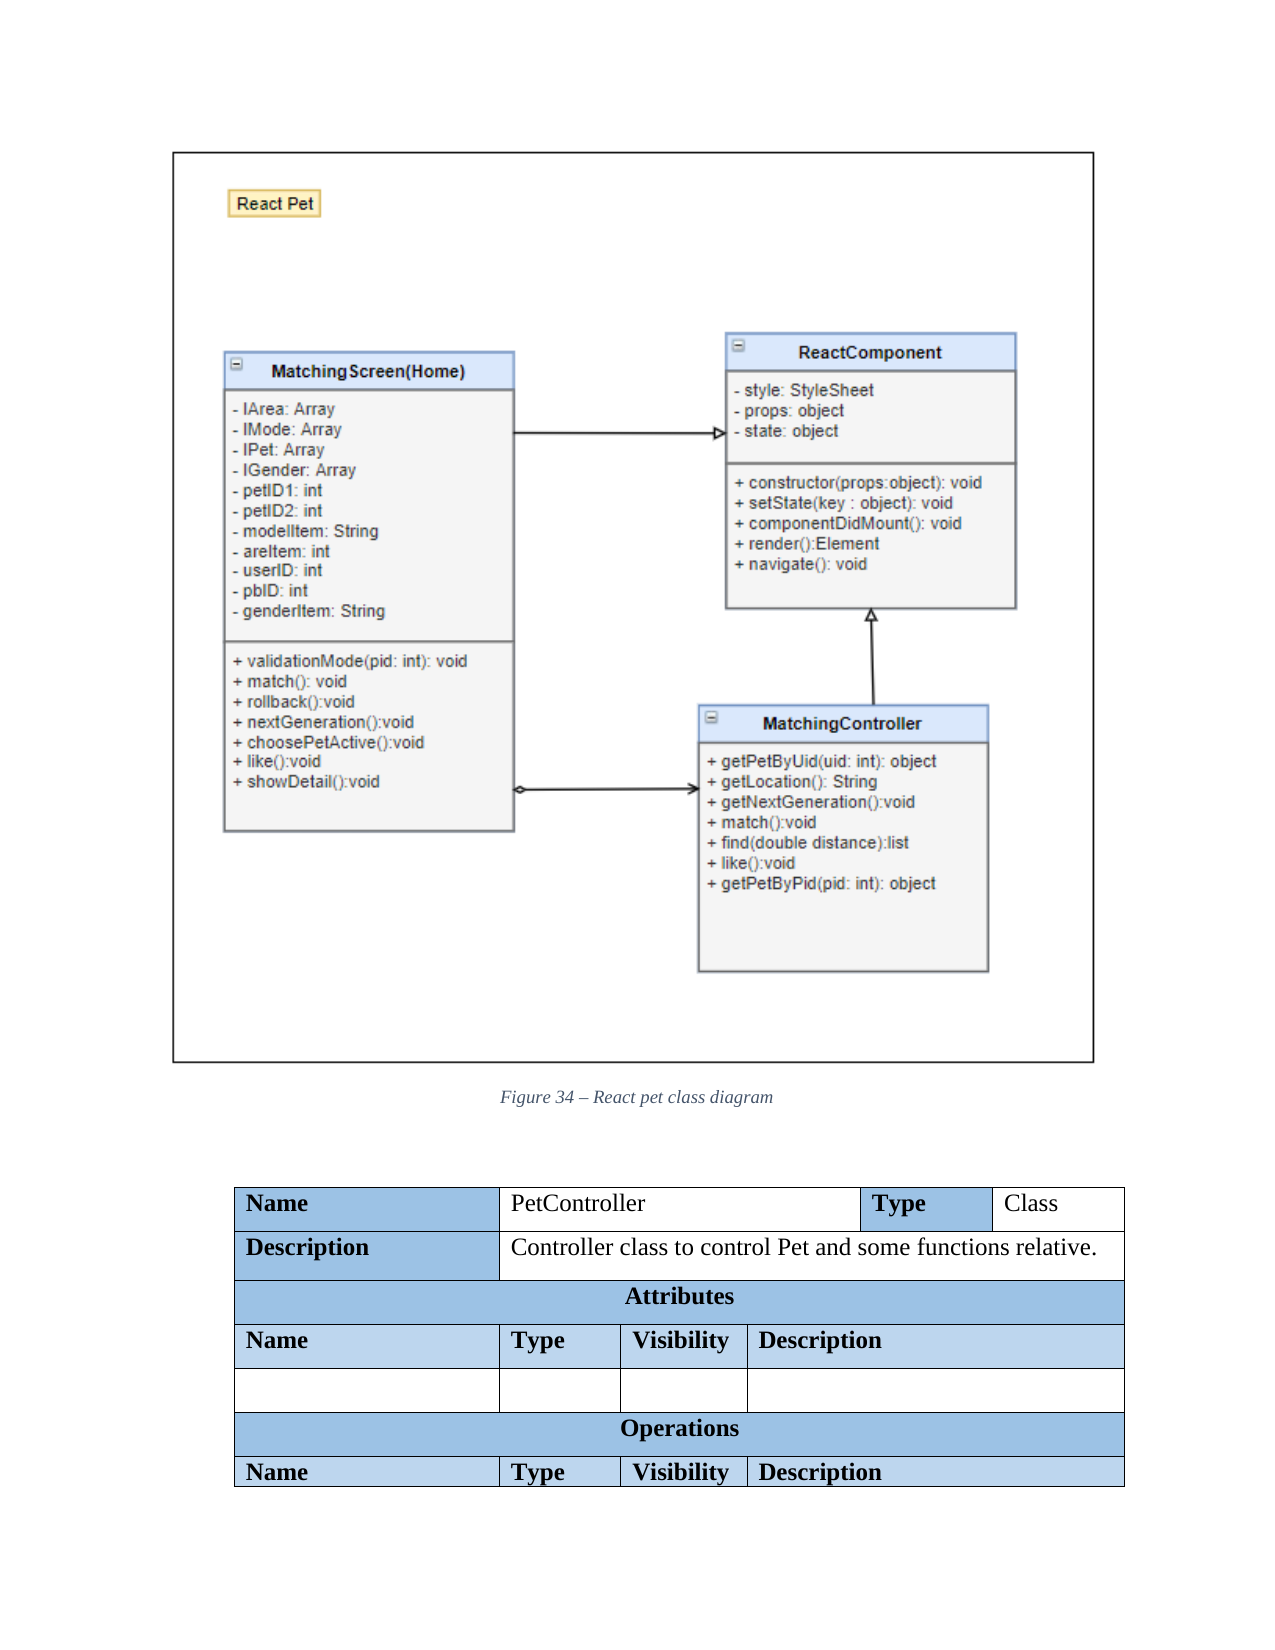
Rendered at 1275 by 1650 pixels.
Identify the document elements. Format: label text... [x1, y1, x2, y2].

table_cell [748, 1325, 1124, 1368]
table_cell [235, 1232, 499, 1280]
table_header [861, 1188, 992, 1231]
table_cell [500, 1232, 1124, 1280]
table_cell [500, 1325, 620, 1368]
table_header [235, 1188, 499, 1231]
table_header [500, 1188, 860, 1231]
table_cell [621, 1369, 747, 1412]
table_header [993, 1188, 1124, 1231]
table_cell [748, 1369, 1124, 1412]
text Figure 34 – React pet class diagram [150, 1086, 1125, 1108]
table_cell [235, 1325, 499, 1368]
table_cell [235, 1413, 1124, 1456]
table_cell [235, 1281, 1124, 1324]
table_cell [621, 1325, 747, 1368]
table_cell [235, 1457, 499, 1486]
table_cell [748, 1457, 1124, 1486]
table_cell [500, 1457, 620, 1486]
picture [168, 150, 1107, 1068]
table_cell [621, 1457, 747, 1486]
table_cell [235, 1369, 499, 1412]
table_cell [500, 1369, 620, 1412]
